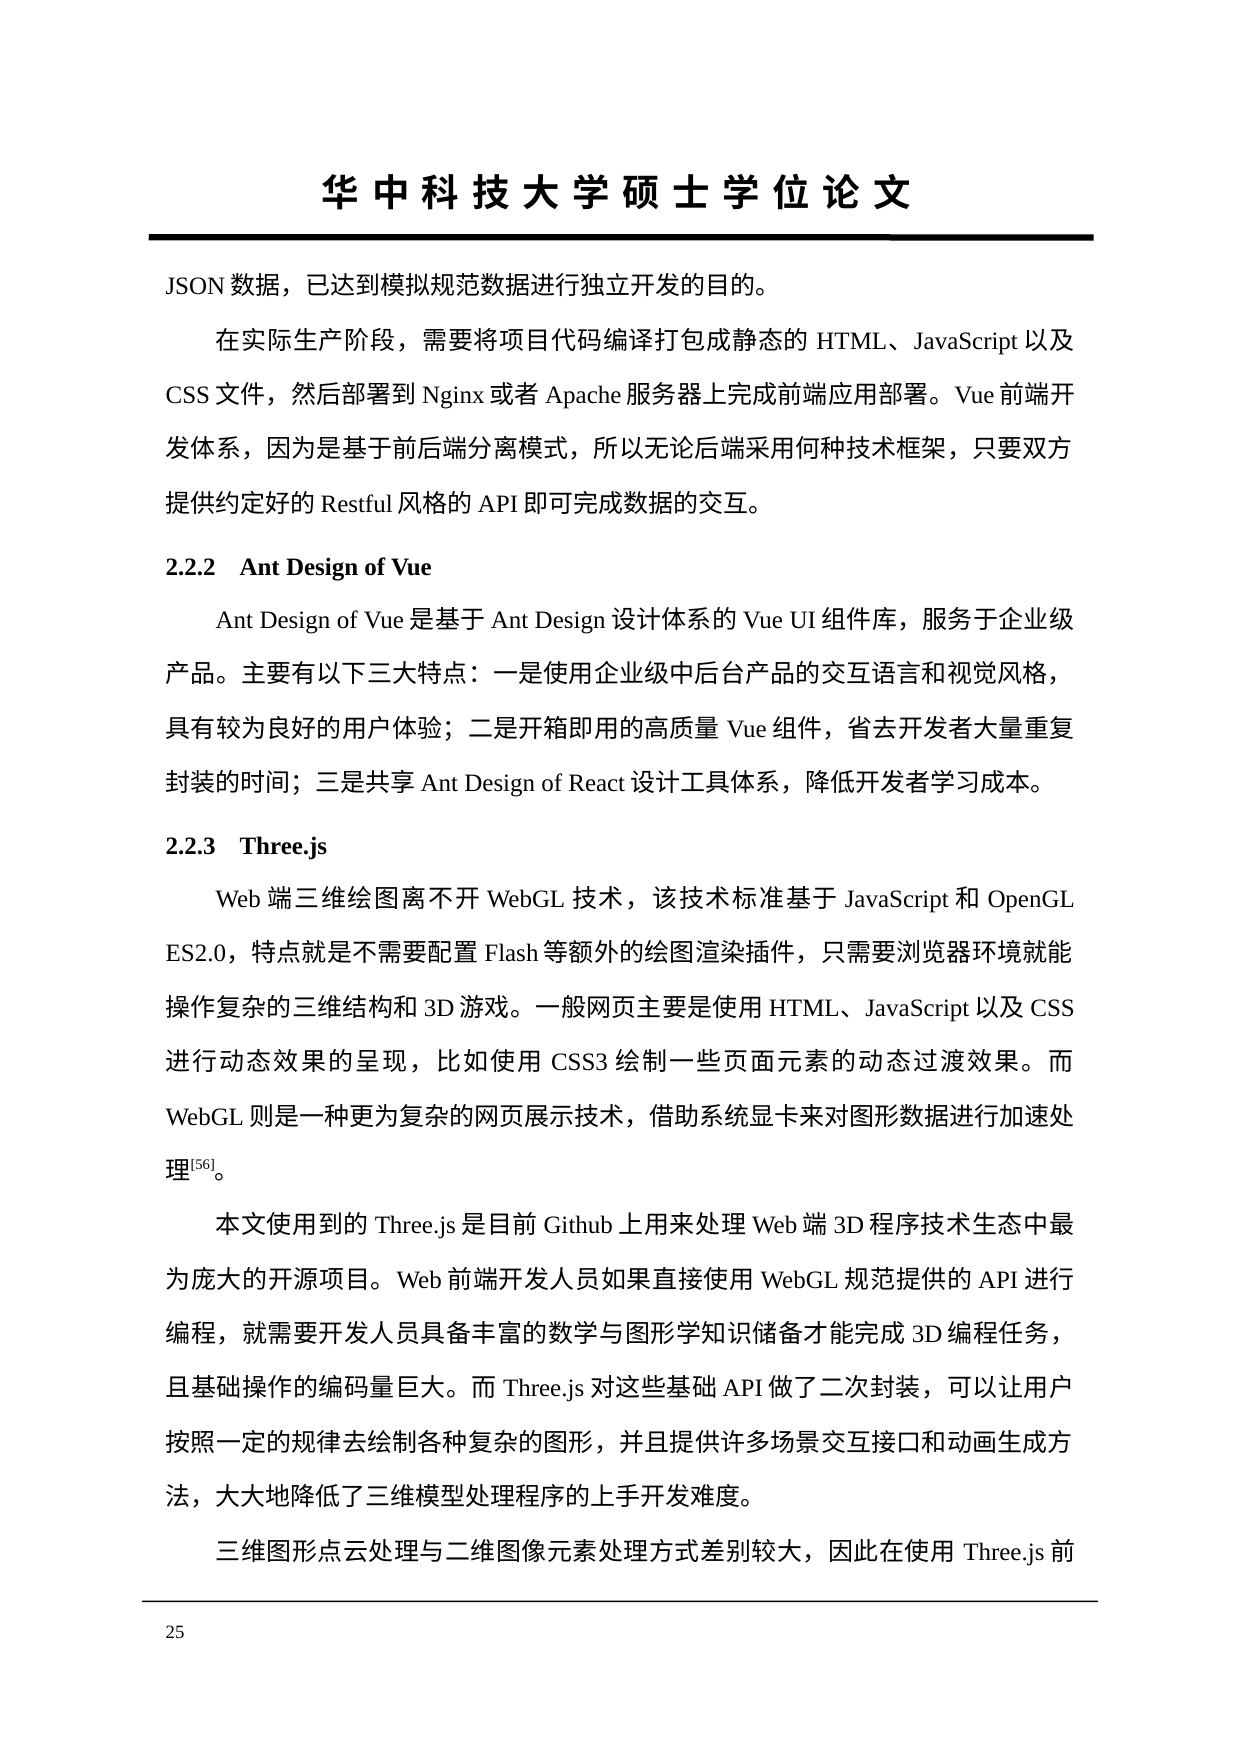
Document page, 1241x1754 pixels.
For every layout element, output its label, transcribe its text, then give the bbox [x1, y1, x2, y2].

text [165, 266, 1075, 302]
subtitle Three.js [165, 831, 1075, 860]
text Ant Design of Vue是基于Ant Design设计体系的Vue UI组件库，服务于企业级产品。主要有以下三大特点：一是使用企业级中后台产品的交互语言和视觉风格，具有较为良好的用户体验；二是开箱即用的高质量Vue组件，省去开发者大量重复封装的时间；三是共享Ant Design of React设计工具体系，降低开发者学习成本。 [165, 599, 1075, 799]
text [165, 1531, 1075, 1567]
text 本文使用到的Three.js是目前Github上用来处理Web端3D程序技术生态中最为庞大的开源项目。Web前端开发人员如果直接使用WebGL规范提供的API进行编程，就需要开发人员具备丰富的数学与图形学知识储备才能完成3D编程任务，且基础操作的编码量巨大。而Three.js对这些基础API做了二次封装，可以让用户按照一定的规律去绘制各种复杂的图形，并且提供许多场景交互接口和动画生成方法，大大地降低了三维模型处理程序的上手开发难度。 [165, 1205, 1075, 1513]
text Web端三维绘图离不开WebGL技术，该技术标准基于JavaScript和OpenGL ES2.0，特点就是不需要配置Flash等额外的绘图渲染插件，只需要浏览器环境就能操作复杂的三维结构和3D游戏。一般网页主要是使用HTML、JavaScript以及CSS进行动态效果的呈现，比如使用CSS3绘制一些页面元素的动态过渡效果。而WebGL则是一种更为复杂的网页展示技术，借助系统显卡来对图形数据进行加速处理[56]。 [165, 878, 1075, 1187]
text 在实际生产阶段，需要将项目代码编译打包成静态的HTML、JavaScript以及CSS文件，然后部署到Nginx或者Apache服务器上完成前端应用部署。Vue前端开发体系，因为是基于前后端分离模式，所以无论后端采用何种技术框架，只要双方提供约定好的Restful风格的API即可完成数据的交互。 [165, 320, 1075, 519]
subtitle Ant Design of Vue [165, 552, 1075, 581]
